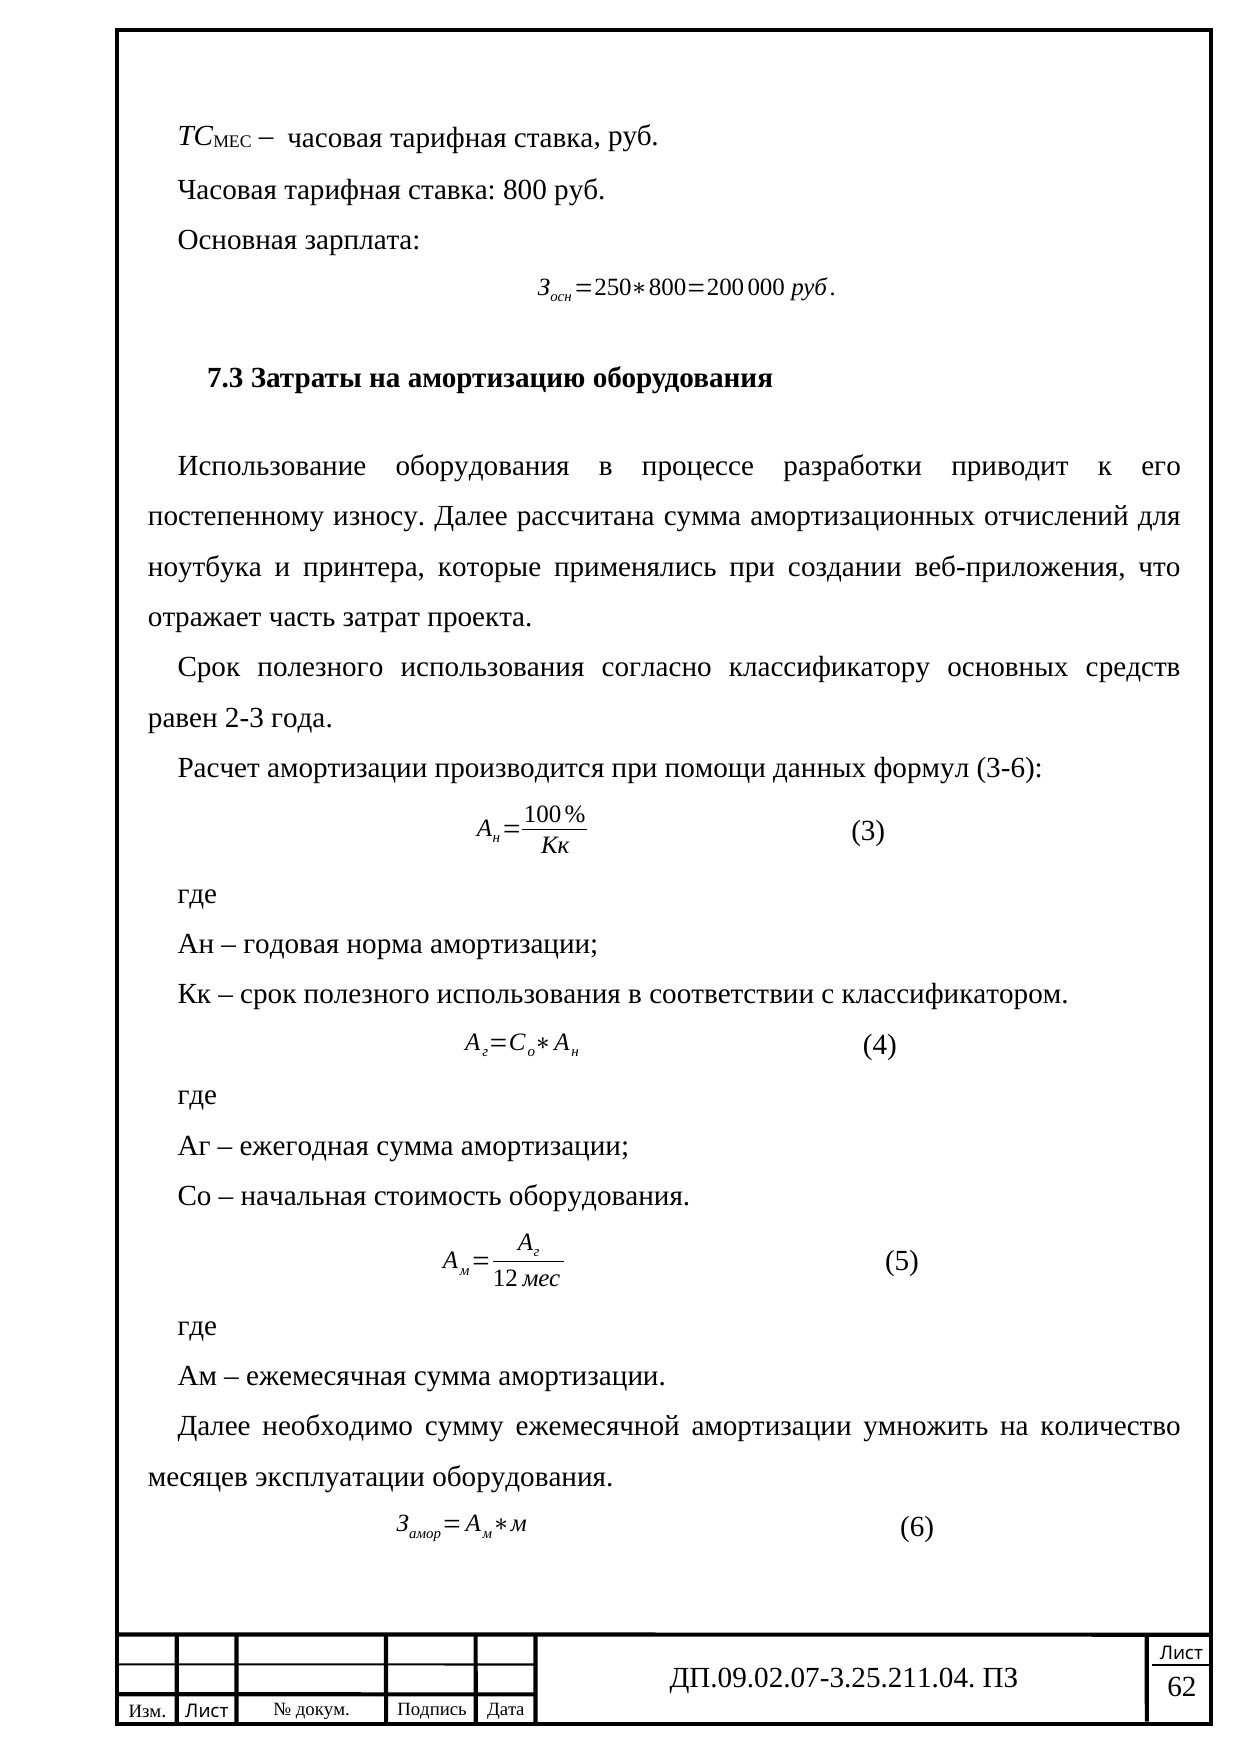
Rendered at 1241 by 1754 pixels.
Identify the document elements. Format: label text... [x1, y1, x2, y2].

text (5) [148, 1228, 1181, 1291]
text 7.3 Затраты на амортизацию оборудования [133, 360, 1181, 394]
text Использование оборудования в процессе разработки приводит к его постепенному износу. Далее рассчитана сумма амортизационных отчислений для ноутбука и принтера, которые применялись при создании веб-приложения, что отражает часть затрат проекта. [148, 448, 1181, 633]
text (4) [148, 1027, 1181, 1061]
text где [148, 1308, 1181, 1341]
text Часовая тарифная ставка: 800 руб. [148, 172, 1181, 205]
text Со – начальная стоимость оборудования. [148, 1178, 1181, 1211]
text где [148, 876, 1181, 909]
text Основная зарплата: [148, 222, 1181, 256]
text (6) [148, 1509, 1152, 1542]
text (3) [148, 800, 1181, 859]
text Кк – срок полезного использования в соответствии с классификатором. [148, 977, 1181, 1010]
text Расчет амортизации производится при помощи данных формул (3-6): [148, 750, 1181, 783]
text Аг – ежегодная сумма амортизации; [148, 1128, 1181, 1161]
text ТСМЕС – часовая тарифная ставка, руб. [148, 118, 1181, 154]
text Срок полезного использования согласно классификатору основных средств равен 2-3 года. [148, 649, 1181, 733]
text Далее необходимо сумму ежемесячной амортизации умножить на количество месяцев эксплуатации оборудования. [148, 1408, 1181, 1492]
text Ан – годовая норма амортизации; [148, 926, 1181, 960]
text где [148, 1077, 1181, 1111]
text Ам – ежемесячная сумма амортизации. [148, 1358, 1181, 1392]
